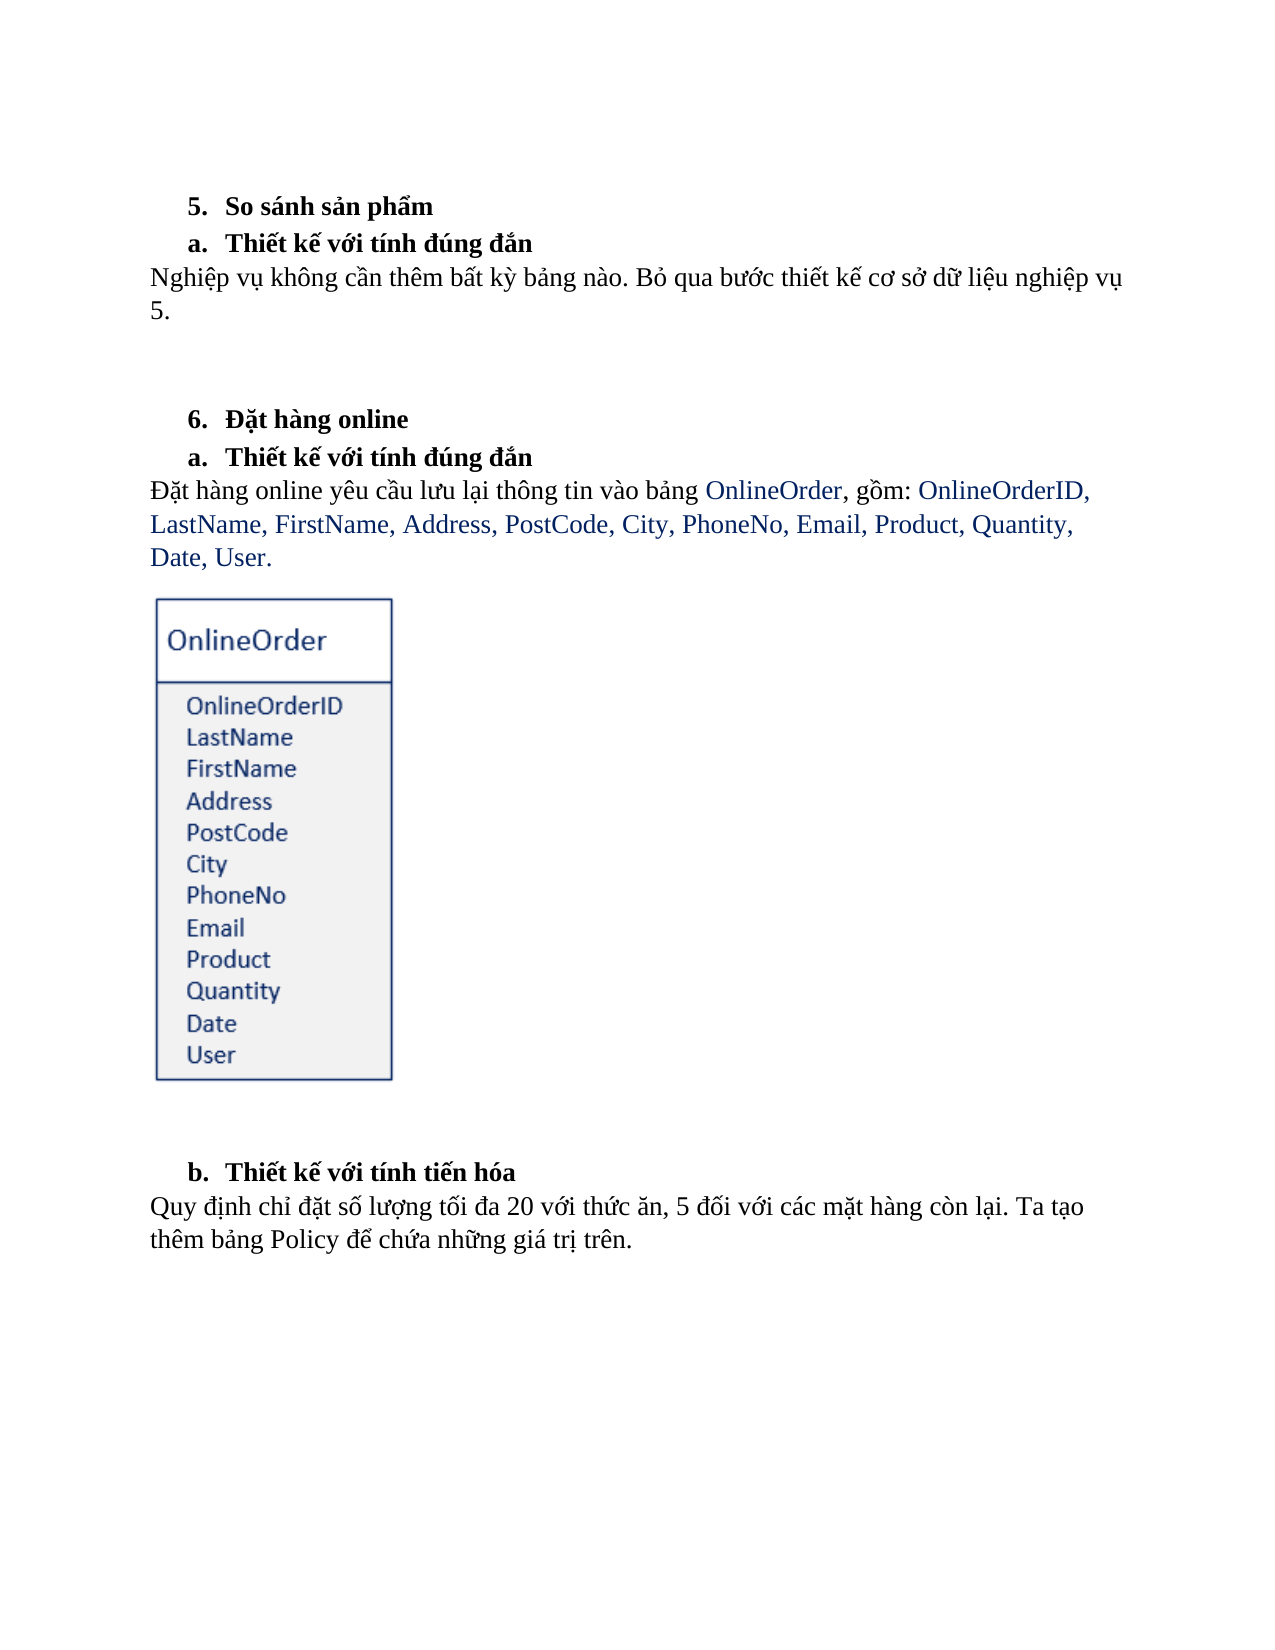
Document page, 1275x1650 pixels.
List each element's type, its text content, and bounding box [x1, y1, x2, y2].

text Đặt hàng online yêu cầu lưu lại thông tin vào bảng OnlineOrder, gồm: OnlineOrderID, LastName, FirstName, Address, PostCode, City, PhoneNo, Email, Product, Quantity, Date, User. [150, 474, 1125, 573]
text Quy định chỉ đặt số lượng tối đa 20 với thức ăn, 5 đối với các mặt hàng còn lại. Ta tạo thêm bảng Policy để chứa những giá trị trên. [150, 1189, 1125, 1254]
subtitle Đặt hàng online [187, 403, 1125, 434]
subtitle Thiết kế với tính đúng đắn [187, 441, 1125, 472]
subtitle Thiết kế với tính đúng đắn [187, 227, 1125, 258]
text Nghiệp vụ không cần thêm bất kỳ bảng nào. Bỏ qua bước thiết kế cơ sở dữ liệu nghiệp vụ 5. [150, 261, 1125, 326]
subtitle So sánh sản phẩm [187, 189, 1125, 221]
subtitle Thiết kế với tính tiến hóa [187, 1156, 1125, 1187]
